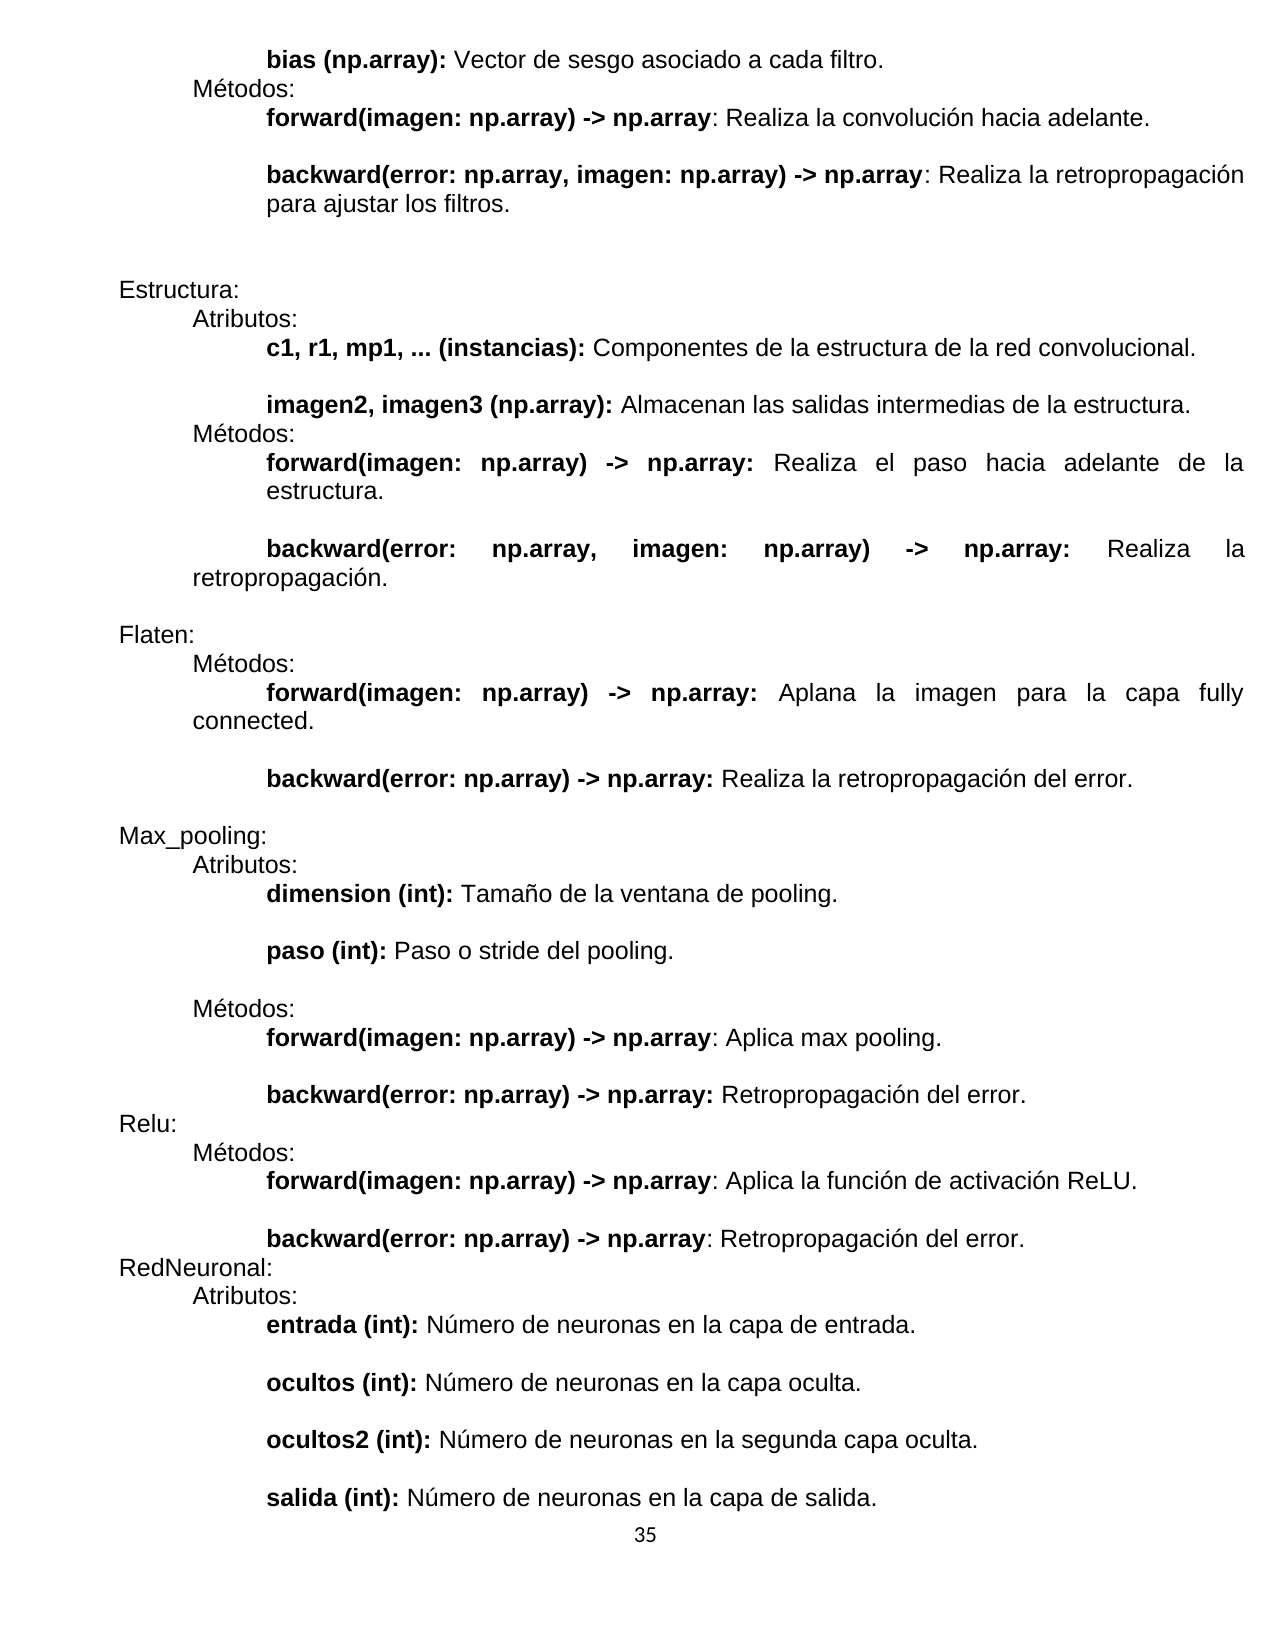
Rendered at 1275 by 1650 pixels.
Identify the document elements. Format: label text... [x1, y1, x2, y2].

text backward(error: np.array) -> np.array: Retropropagación del error. [266, 1080, 1245, 1109]
text Estructura: [45, 275, 1245, 304]
text RedNeuronal: [45, 1252, 1245, 1281]
text Max_pooling: [45, 821, 1245, 850]
text Métodos: [119, 74, 1245, 102]
text dimension (int): Tamaño de la ventana de pooling. [266, 879, 1245, 907]
text Métodos: [119, 994, 1245, 1022]
text backward(error: np.array, imagen: np.array) -> np.array: Realiza la retropropagación para ajustar los filtros. [266, 160, 1245, 217]
text Métodos: [119, 1137, 1245, 1166]
text ocultos (int): Número de neuronas en la capa oculta. [266, 1367, 1245, 1396]
text ocultos2 (int): Número de neuronas en la segunda capa oculta. [266, 1425, 1245, 1454]
text Atributos: [119, 850, 1245, 879]
text Flaten: [45, 620, 1245, 649]
text forward(imagen: np.array) -> np.array: Realiza el paso hacia adelante de la estructura. [266, 447, 1245, 505]
text entrada (int): Número de neuronas en la capa de entrada. [266, 1310, 1245, 1339]
text Métodos: [119, 419, 1245, 447]
text bias (np.array): Vector de sesgo asociado a cada filtro. [266, 45, 1245, 74]
text forward(imagen: np.array) -> np.array: Realiza la convolución hacia adelante. [266, 102, 1245, 131]
text salida (int): Número de neuronas en la capa de salida. [266, 1482, 1245, 1511]
text paso (int): Paso o stride del pooling. [266, 936, 1245, 965]
text backward(error: np.array) -> np.array: Realiza la retropropagación del error. [192, 764, 1245, 792]
text c1, r1, mp1, ... (instancias): Componentes de la estructura de la red convolucional. [266, 332, 1245, 361]
text backward(error: np.array, imagen: np.array) -> np.array: Realiza la retropropagación. [192, 534, 1245, 591]
text forward(imagen: np.array) -> np.array: Aplica la función de activación ReLU. [266, 1166, 1245, 1195]
text Atributos: [119, 1281, 1245, 1310]
text Atributos: [192, 304, 1245, 332]
text forward(imagen: np.array) -> np.array: Aplana la imagen para la capa fully connected. [192, 677, 1245, 735]
text forward(imagen: np.array) -> np.array: Aplica max pooling. [266, 1022, 1245, 1051]
text backward(error: np.array) -> np.array: Retropropagación del error. [266, 1224, 1245, 1252]
text imagen2, imagen3 (np.array): Almacenan las salidas intermedias de la estructura. [266, 390, 1245, 419]
text Métodos: [192, 649, 1245, 677]
text Relu: [45, 1109, 1245, 1137]
